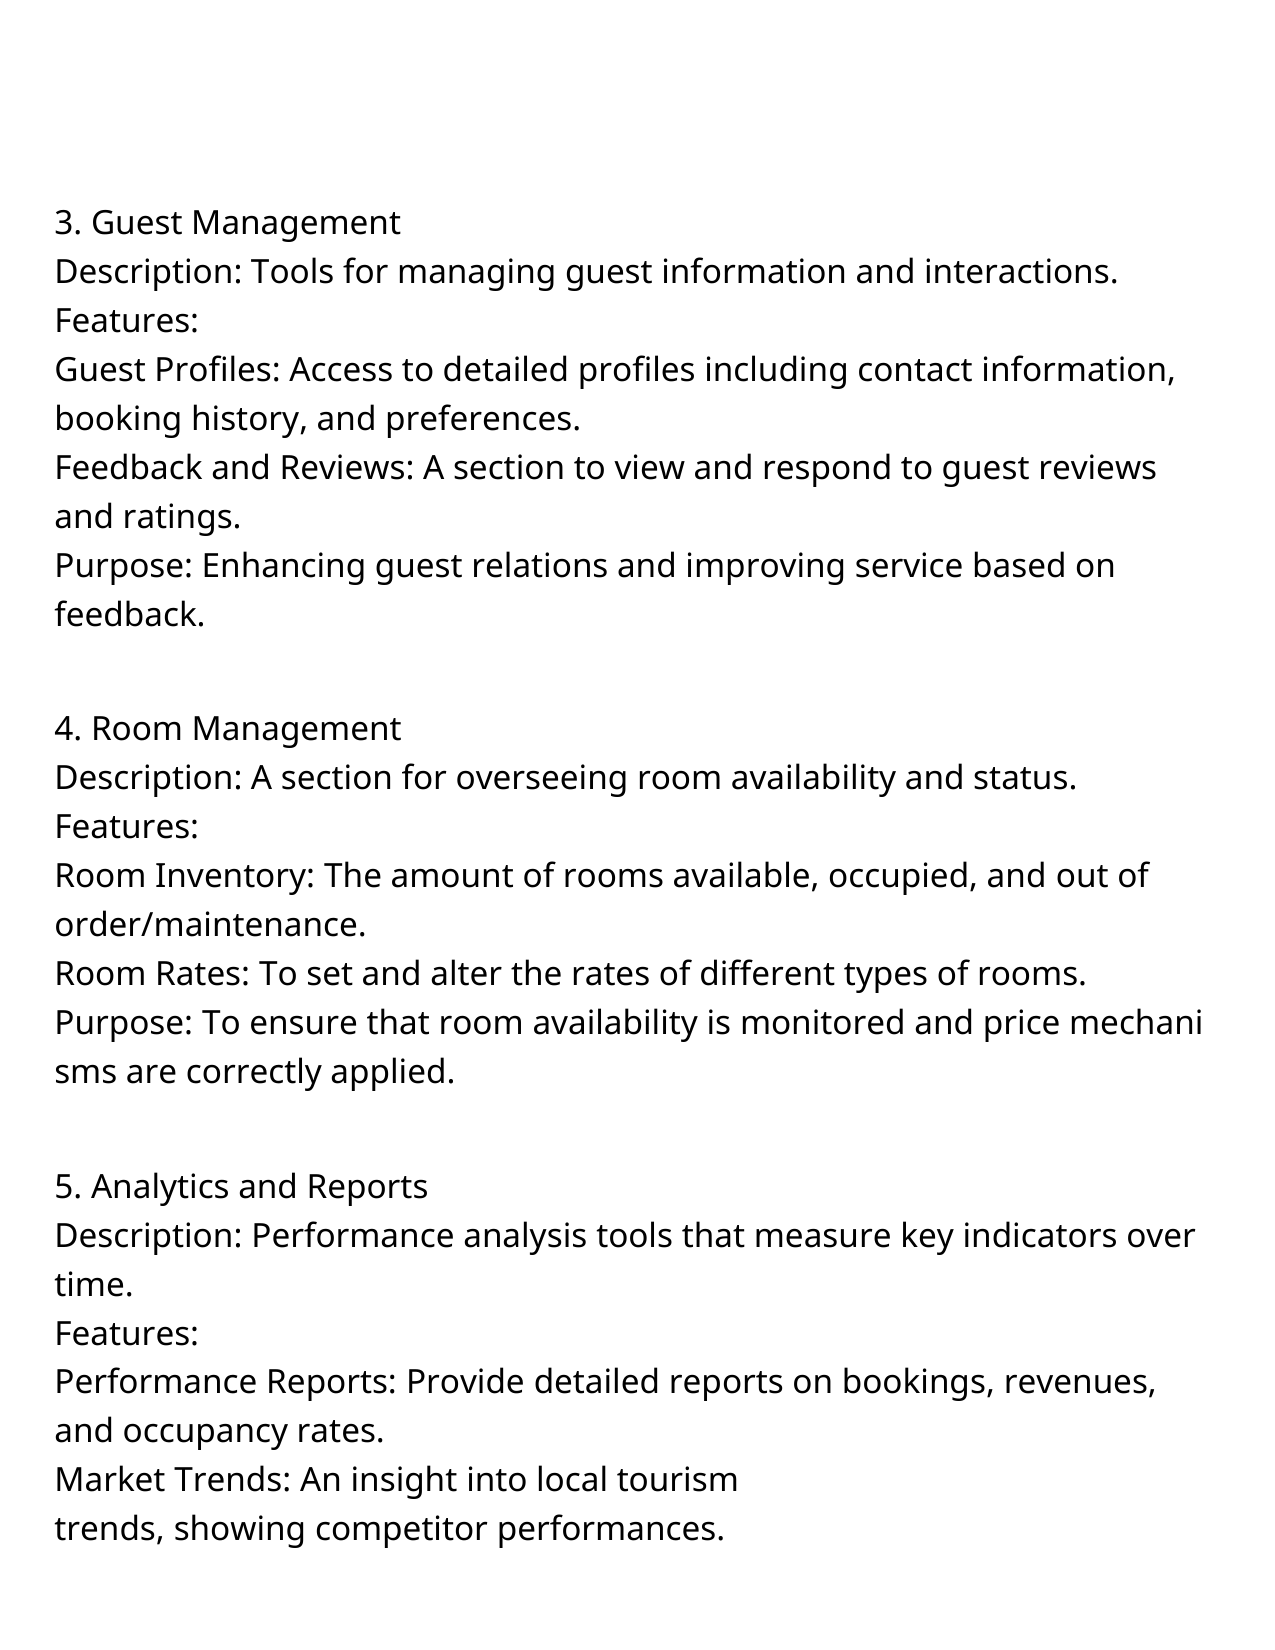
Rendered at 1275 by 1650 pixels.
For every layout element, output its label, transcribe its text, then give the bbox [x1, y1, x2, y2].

text 4. Room Management Description: A section for overseeing room availability and status. Features: Room Inventory: The amount of rooms available, occupied, and out of order/maintenance. Room Rates: To set and alter the rates of different types of rooms. Purpose: To ensure that room availability is monitored and price mechanisms are correctly applied. [54, 656, 1210, 1093]
text 3. Guest Management Description: Tools for managing guest information and interactions. Features: Guest Profiles: Access to detailed profiles including contact information, booking history, and preferences. Feedback and Reviews: A section to view and respond to guest reviews and ratings. Purpose: Enhancing guest relations and improving service based on feedback. [54, 150, 1210, 636]
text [54, 1113, 1210, 1551]
